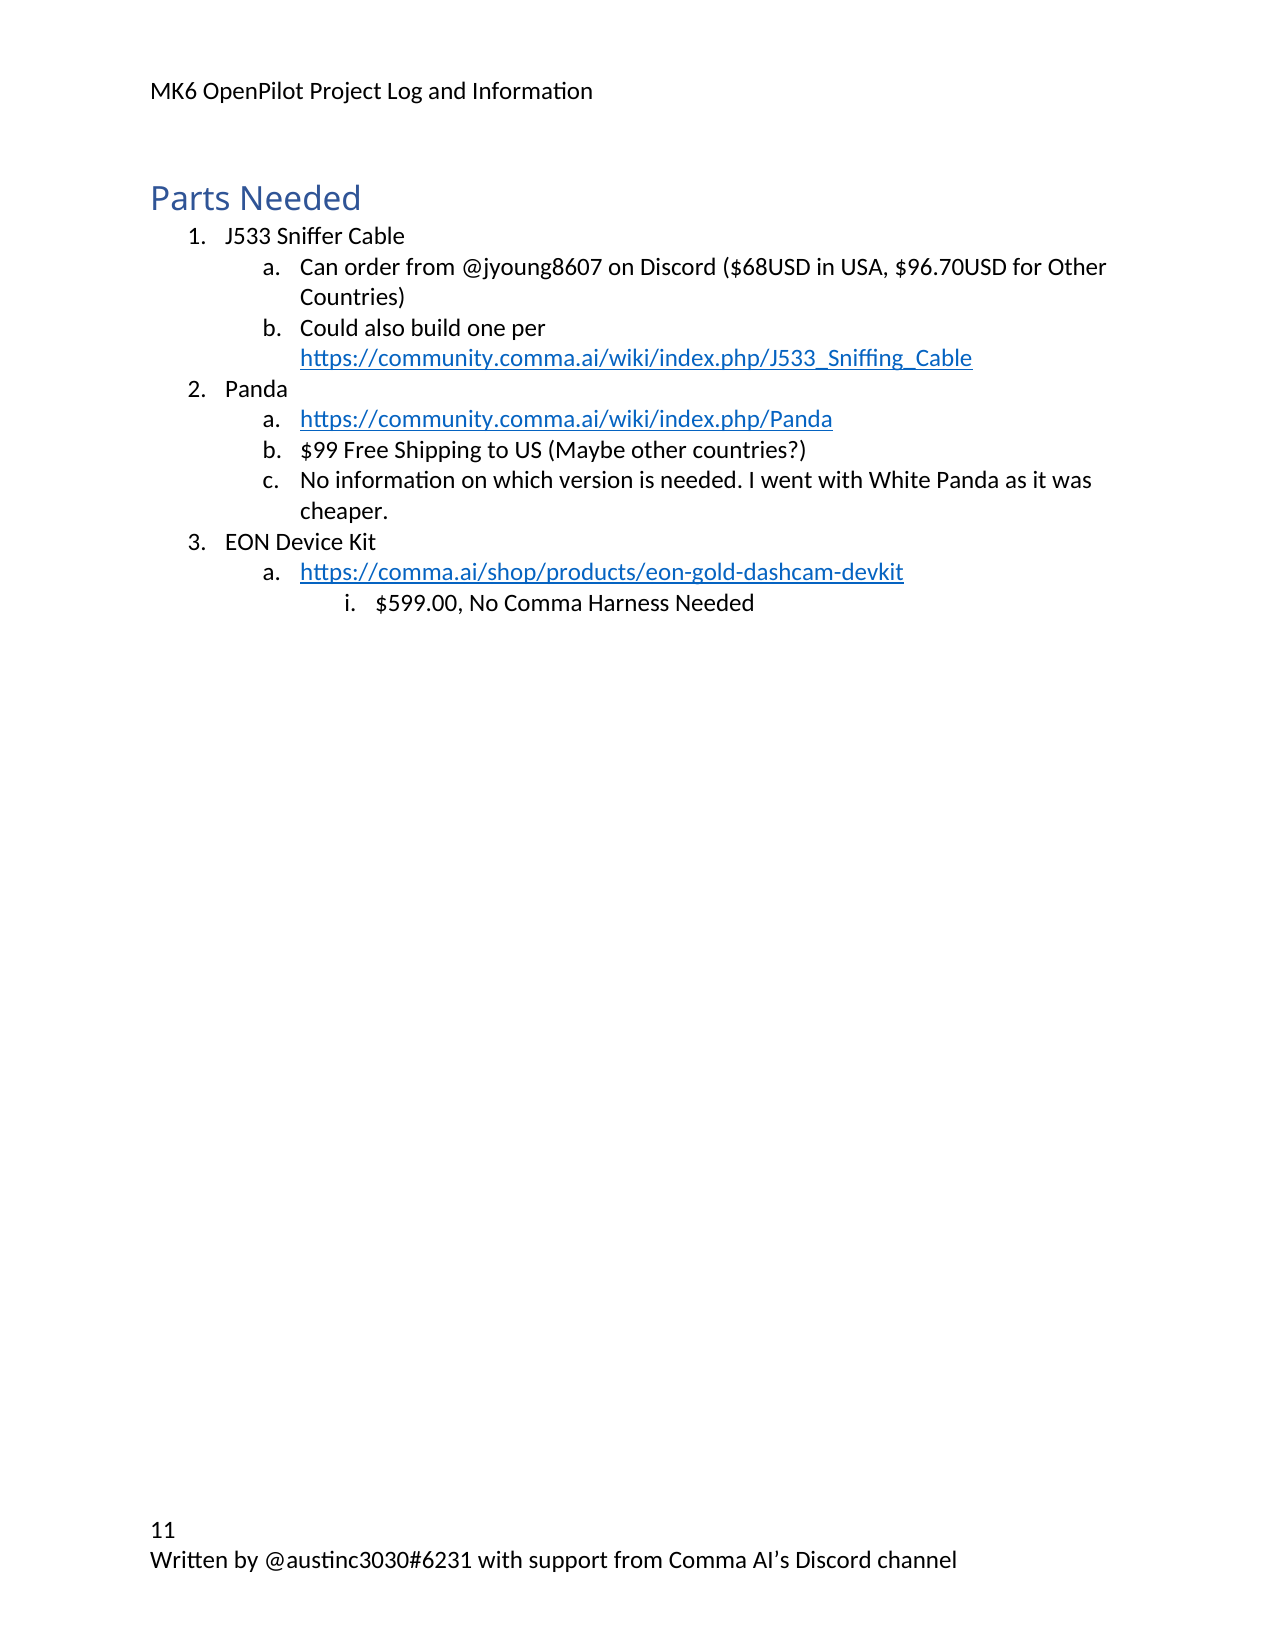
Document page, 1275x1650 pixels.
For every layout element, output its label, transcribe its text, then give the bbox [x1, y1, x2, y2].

list Can order from @jyoung8607 on Discord ($68USD in USA, $96.70USD for Other Countries) [262, 251, 1125, 312]
list EON Device Kit [187, 526, 1125, 556]
list https://community.comma.ai/wiki/index.php/Panda [262, 403, 1125, 434]
list $99 Free Shipping to US (Maybe other countries?) [262, 434, 1125, 464]
list https://comma.ai/shop/products/eon-gold-dashcam-devkit [262, 556, 1125, 587]
list $599.00, No Comma Harness Needed [356, 587, 1125, 617]
list J533 Sniffer Cable [187, 220, 1125, 251]
list Could also build one per https://community.comma.ai/wiki/index.php/J533_Sniffing_Cable [262, 312, 1125, 373]
subtitle Parts Needed [150, 175, 1125, 220]
list Panda [187, 373, 1125, 403]
list No information on which version is needed. I went with White Panda as it was cheaper. [262, 464, 1125, 526]
